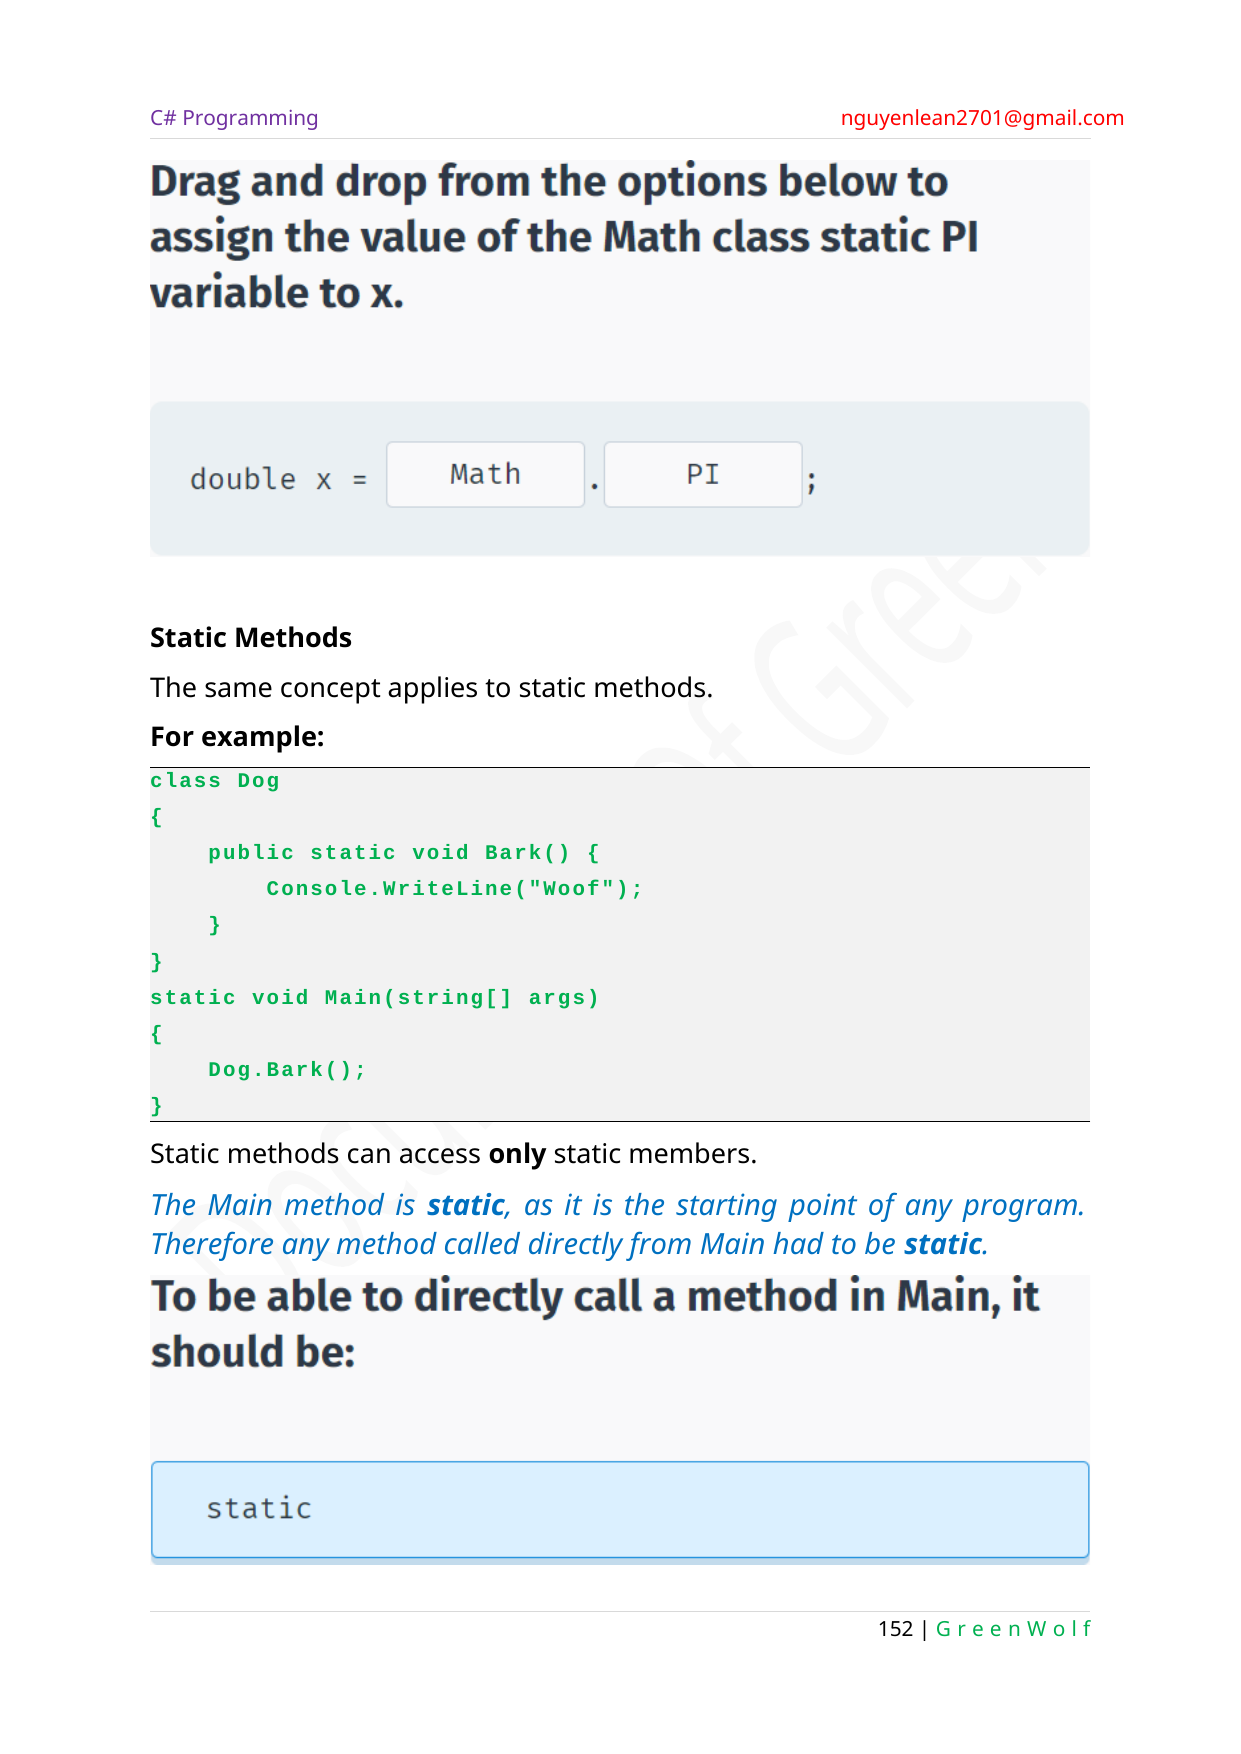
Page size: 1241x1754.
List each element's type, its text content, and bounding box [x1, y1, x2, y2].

text { [150, 1020, 1090, 1047]
text class Dog [150, 768, 1090, 793]
text Console.WriteLine("Woof"); [150, 875, 1090, 902]
text } [150, 1092, 1090, 1121]
text public static void Bark() { [150, 839, 1090, 866]
text } [150, 947, 1090, 974]
picture [150, 1275, 1091, 1565]
text For example: [150, 717, 1090, 754]
text { [150, 803, 1090, 830]
text Static Methods [150, 619, 1090, 656]
text Dog.Bark(); [150, 1056, 1090, 1083]
text static void Main(string[] args) [150, 984, 1090, 1010]
text The same concept applies to static methods. [150, 668, 1090, 705]
text Static methods can access only static members. [150, 1134, 1090, 1171]
picture [150, 160, 1091, 557]
text } [150, 911, 1090, 938]
text The Main method is static, as it is the starting point of any program. Therefore any method called directly from Main had to be static. [150, 1184, 1090, 1263]
